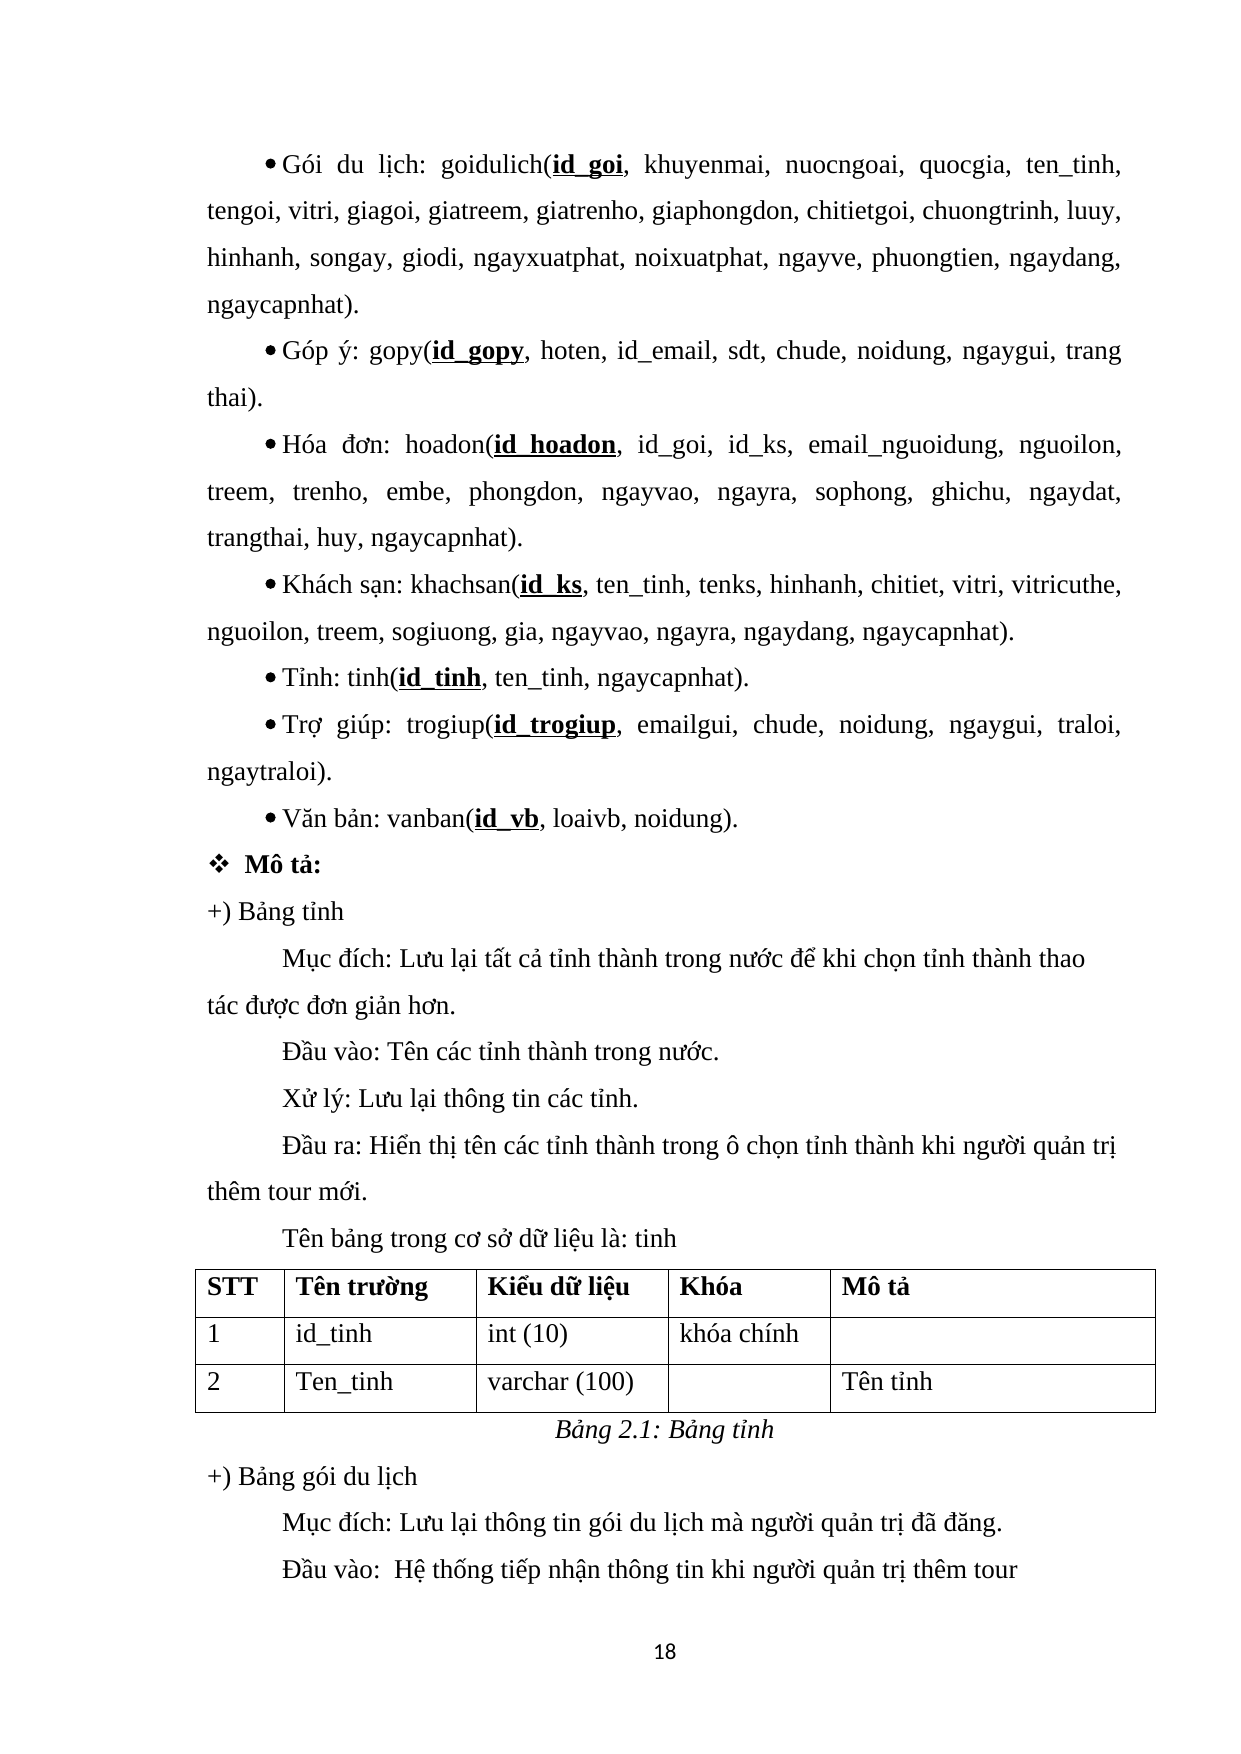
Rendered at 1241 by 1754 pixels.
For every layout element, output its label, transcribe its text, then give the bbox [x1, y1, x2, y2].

table_header Mô tả [831, 1270, 1155, 1317]
list Trợ giúp: trogiup(id_trogiup, emailgui, chude, noidung, ngaygui, traloi, ngaytraloi). [207, 708, 1122, 786]
table_header STT [196, 1270, 284, 1317]
text Đầu ra: Hiển thị tên các tỉnh thành trong ô chọn tỉnh thành khi người quản trị thêm tour mới. [207, 1129, 1122, 1207]
text Mục đích: Lưu lại thông tin gói du lịch mà người quản trị đã đăng. [207, 1506, 1122, 1537]
table_cell 1 [196, 1318, 284, 1364]
list Khách sạn: khachsan(id_ks, ten_tinh, tenks, hinhanh, chitiet, vitri, vitricuthe, nguoilon, treem, sogiuong, gia, ngayvao, ngayra, ngaydang, ngaycapnhat). [207, 568, 1122, 646]
text Đầu vào: Hệ thống tiếp nhận thông tin khi người quản trị thêm tour [207, 1553, 1122, 1584]
list Tỉnh: tinh(id_tinh, ten_tinh, ngaycapnhat). [207, 661, 1122, 693]
table_cell 2 [196, 1365, 284, 1412]
table_cell [669, 1365, 830, 1412]
text Xử lý: Lưu lại thông tin các tỉnh. [207, 1082, 1122, 1113]
table_header Khóa [669, 1270, 830, 1317]
table_cell Tên tỉnh [831, 1365, 1155, 1412]
table_header Tên trường [285, 1270, 476, 1317]
list Gói du lịch: goidulich(id_goi, khuyenmai, nuocngoai, quocgia, ten_tinh, tengoi, vitri, giagoi, giatreem, giatrenho, giaphongdon, chitietgoi, chuongtrinh, luuy, hinhanh, songay, giodi, ngayxuatphat, noixuatphat, ngayve, phuongtien, ngaydang, ngaycapnhat). [207, 148, 1122, 319]
text +) Bảng gói du lịch [207, 1460, 1122, 1491]
list Góp ý: gopy(id_gopy, hoten, id_email, sdt, chude, noidung, ngaygui, trang thai). [207, 334, 1122, 412]
table_cell int (10) [477, 1318, 668, 1364]
table_header Kiểu dữ liệu [477, 1270, 668, 1317]
table_cell id_tinh [285, 1318, 476, 1364]
text Đầu vào: Tên các tỉnh thành trong nước. [207, 1036, 1122, 1067]
text Mục đích: Lưu lại tất cả tỉnh thành trong nước để khi chọn tỉnh thành thao tác được đơn giản hơn. [207, 942, 1122, 1020]
text Bảng 2.1: Bảng tỉnh [207, 1413, 1122, 1444]
table_cell varchar (100) [477, 1365, 668, 1412]
list Văn bản: vanban(id_vb, loaivb, noidung). [207, 802, 1122, 833]
list Mô tả: [207, 849, 1122, 880]
list Hóa đơn: hoadon(id_hoadon, id_goi, id_ks, email_nguoidung, nguoilon, treem, trenho, embe, phongdon, ngayvao, ngayra, sophong, ghichu, ngaydat, trangthai, huy, ngaycapnhat). [207, 428, 1122, 552]
text +) Bảng tỉnh [207, 896, 1122, 927]
table_cell Ten_tinh [285, 1365, 476, 1412]
table_cell [831, 1318, 1155, 1364]
table_cell khóa chính [669, 1318, 830, 1364]
text Tên bảng trong cơ sở dữ liệu là: tinh [207, 1222, 1122, 1253]
